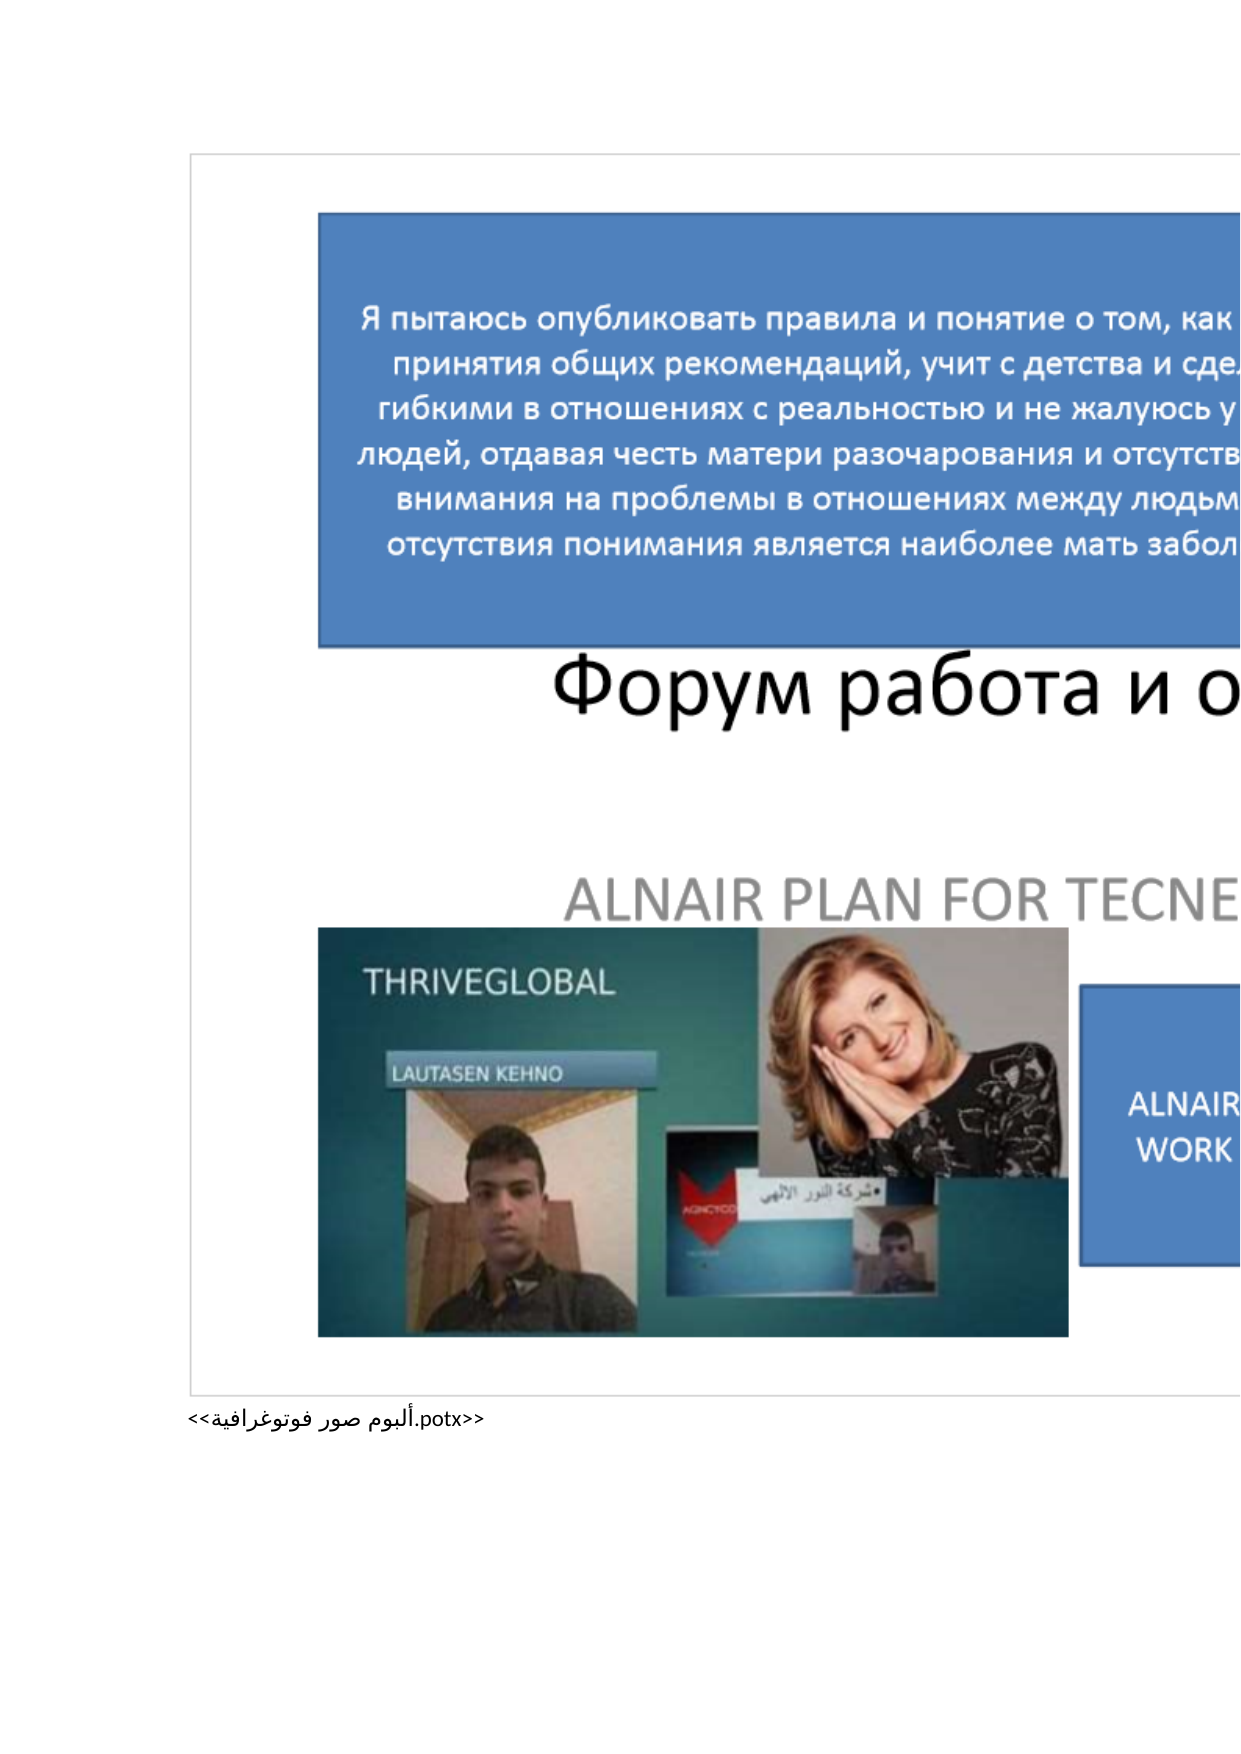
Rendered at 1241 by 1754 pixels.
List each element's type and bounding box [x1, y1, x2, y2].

picture [187, 150, 1241, 1400]
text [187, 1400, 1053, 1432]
